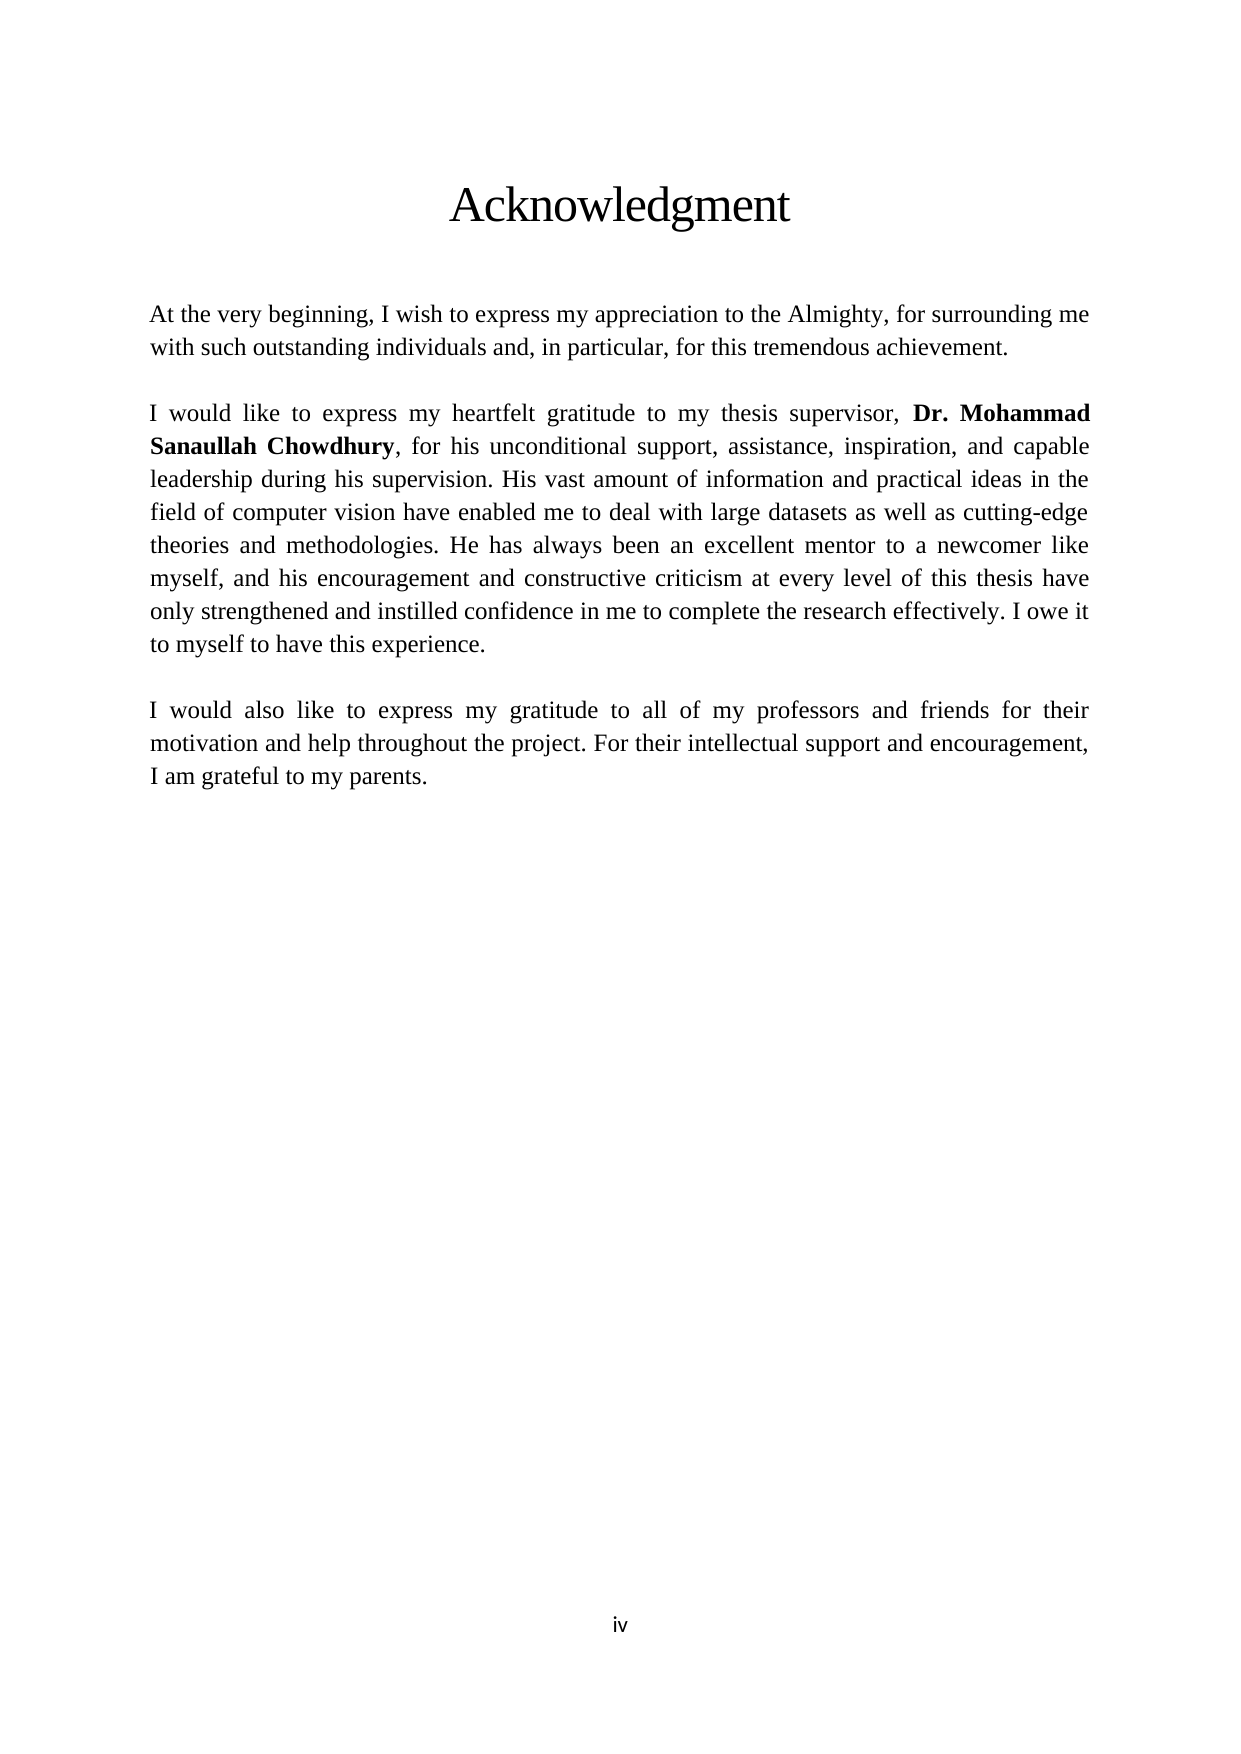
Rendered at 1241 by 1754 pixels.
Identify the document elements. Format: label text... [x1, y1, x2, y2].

text I would also like to express my gratitude to all of my professors and friends for their motivation and help throughout the project. For their intellectual support and encouragement, I am grateful to my parents. [149, 695, 1090, 790]
text At the very beginning, I wish to express my appreciation to the Almighty, for surrounding me with such outstanding individuals and, in particular, for this tremendous achievement. [149, 299, 1090, 361]
title Acknowledgment [150, 175, 1090, 232]
text I would like to express my heartfelt gratitude to my thesis supervisor, Dr. Mohammad Sanaullah Chowdhury, for his unconditional support, assistance, inspiration, and capable leadership during his supervision. His vast amount of information and practical ideas in the field of computer vision have enabled me to deal with large datasets as well as cutting-edge theories and methodologies. He has always been an excellent mentor to a newcomer like myself, and his encouragement and constructive criticism at every level of this thesis have only strengthened and instilled confidence in me to complete the research effectively. I owe it to myself to have this experience. [149, 398, 1090, 658]
